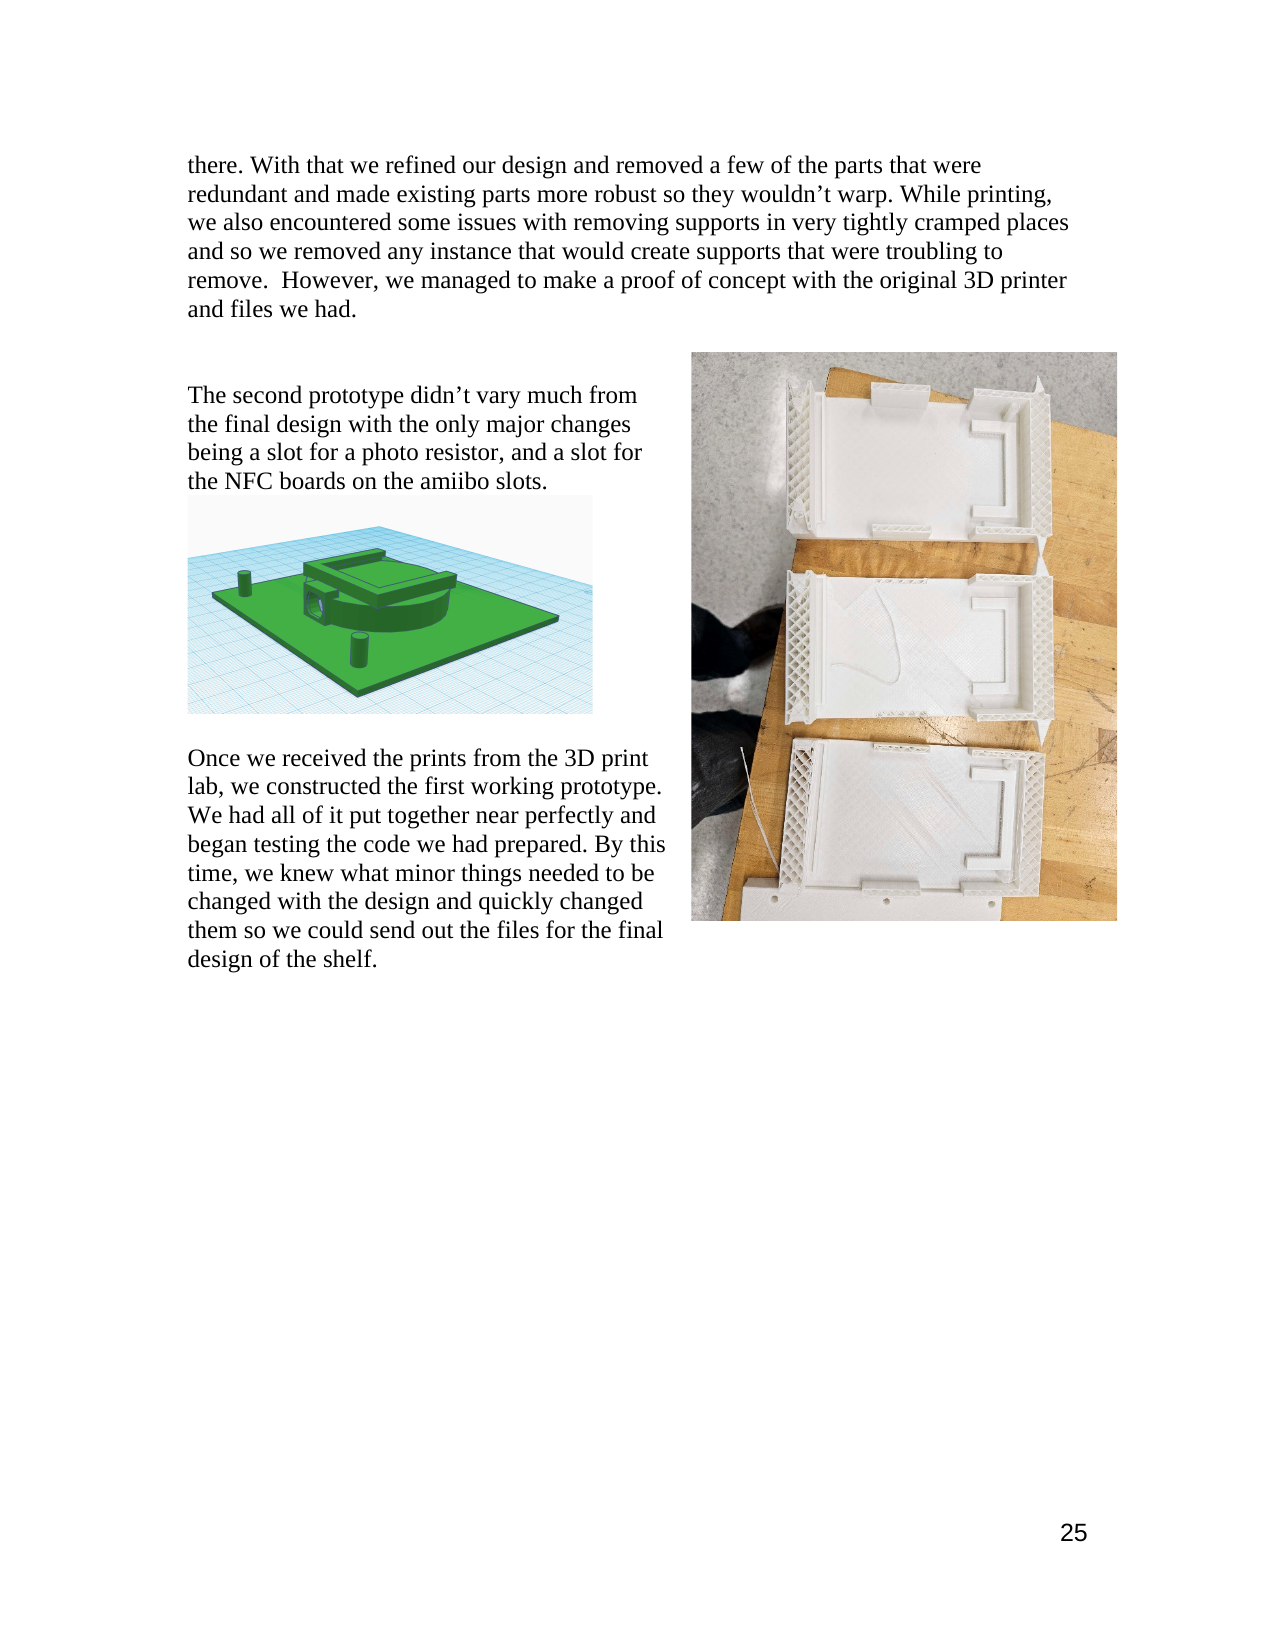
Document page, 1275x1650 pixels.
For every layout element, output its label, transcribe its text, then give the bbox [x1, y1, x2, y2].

text The second prototype didn’t vary much from the final design with the only major changes being a slot for a photo resistor, and a slot for the NFC boards on the amiibo slots. [187, 380, 691, 495]
text Once we received the prints from the 3D print lab, we constructed the first working prototype. We had all of it put together near perfectly and began testing the code we had prepared. By this time, we knew what minor things needed to be changed with the design and quickly changed them so we could send out the files for the final design of the shelf. [187, 743, 1087, 973]
picture [187, 495, 593, 714]
picture [691, 352, 1118, 921]
